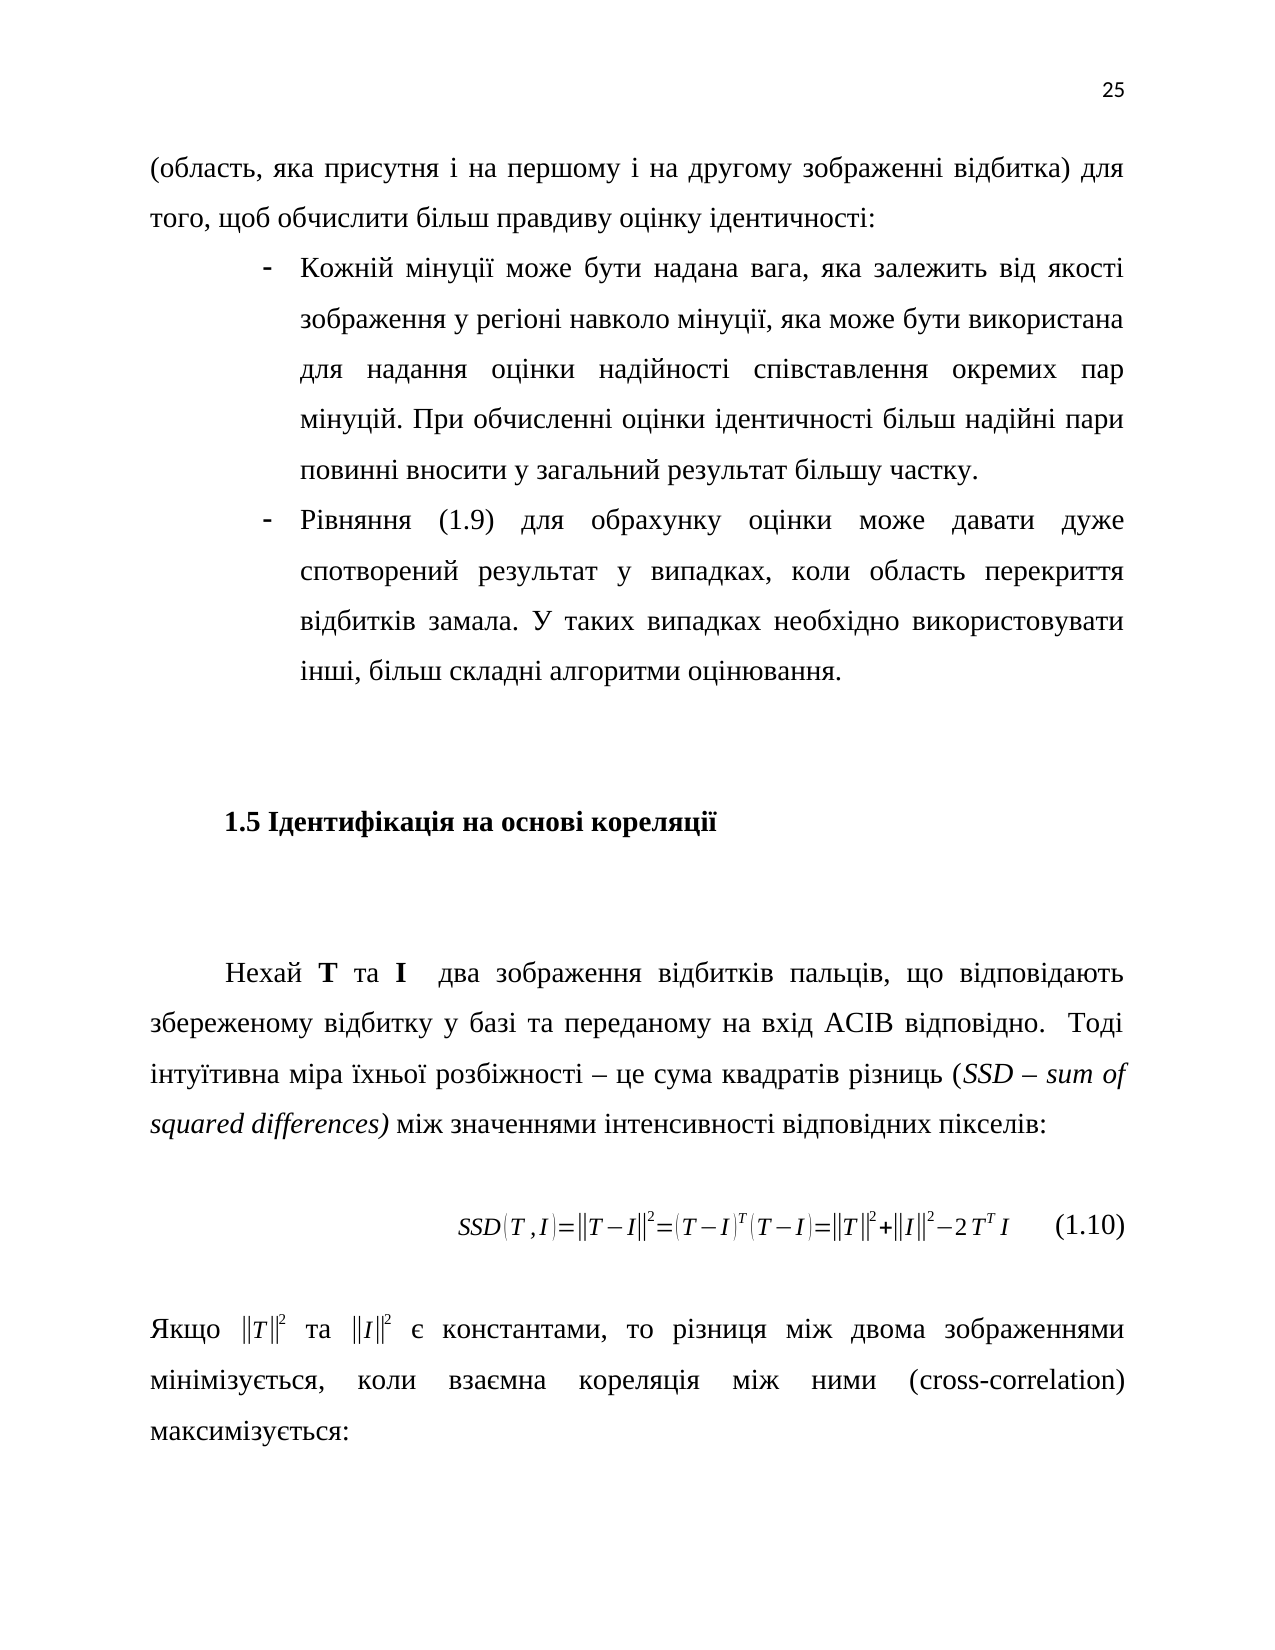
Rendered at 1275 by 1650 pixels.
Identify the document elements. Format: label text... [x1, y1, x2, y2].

text (1.10) [150, 1207, 1125, 1243]
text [150, 150, 1125, 234]
list Кожній мінуції може бути надана вага, яка залежить від якості зображення у регіоні навколо мінуції, яка може бути використана для надання оцінки надійності співставлення окремих пар мінуцій. При обчисленні оцінки ідентичності більш надійні пари повинні вносити у загальний результат більшу частку. [262, 251, 1125, 486]
list Рівняння (1.9) для обрахунку оцінки може давати дуже спотворений результат у випадках, коли область перекриття відбитків замала. У таких випадках необхідно використовувати інші, більш складні алгоритми оцінювання. [262, 502, 1125, 687]
text Якщо та є константами, то різниця між двома зображеннями мінімізується, коли взаємна кореляція між ними (cross-correlation) максимізується: [150, 1311, 1125, 1446]
text Нехай Т та І два зображення відбитків пальців, що відповідають збереженому відбитку у базі та переданому на вхід АСІВ відповідно. Тоді інтуїтивна міра їхньої розбіжності – це сума квадратів різниць (SSD – sum of squared differences) між значеннями інтенсивності відповідних пікселів: [150, 955, 1125, 1140]
subtitle 1.5 Ідентифікація на основі кореляції [150, 804, 1125, 838]
